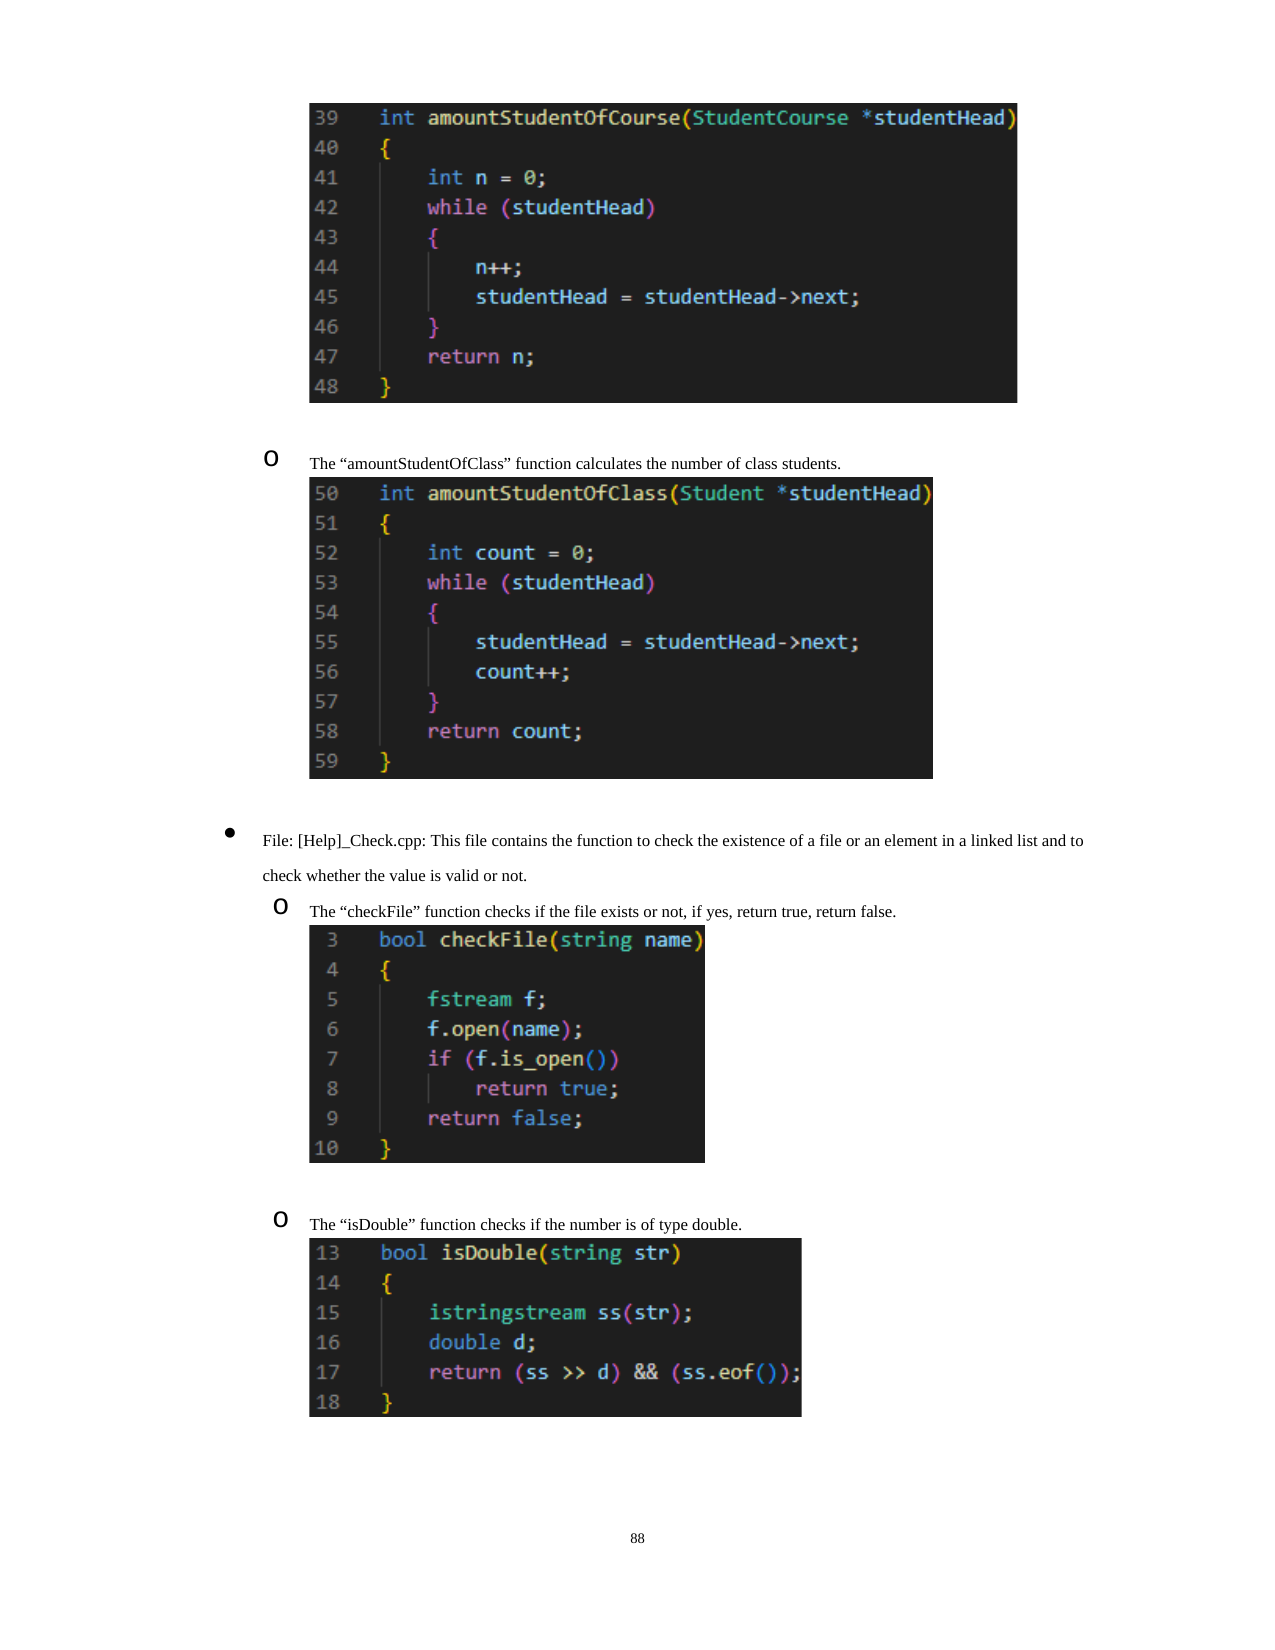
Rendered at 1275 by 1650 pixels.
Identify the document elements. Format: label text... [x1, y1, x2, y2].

picture [309, 477, 933, 779]
picture [309, 103, 1018, 403]
list The “amountStudentOfClass” function calculates the number of class students. [262, 439, 1087, 475]
picture [309, 1238, 802, 1417]
list File: [Help]_Check.cpp: This file contains the function to check the existence of a file or an element in a linked list and to check whether the value is valid or not. [225, 816, 1087, 885]
list The “checkFile” function checks if the file exists or not, if yes, return true, return false. [272, 887, 1087, 923]
picture [309, 925, 705, 1163]
list The “isDouble” function checks if the number is of type double. [272, 1200, 1087, 1236]
